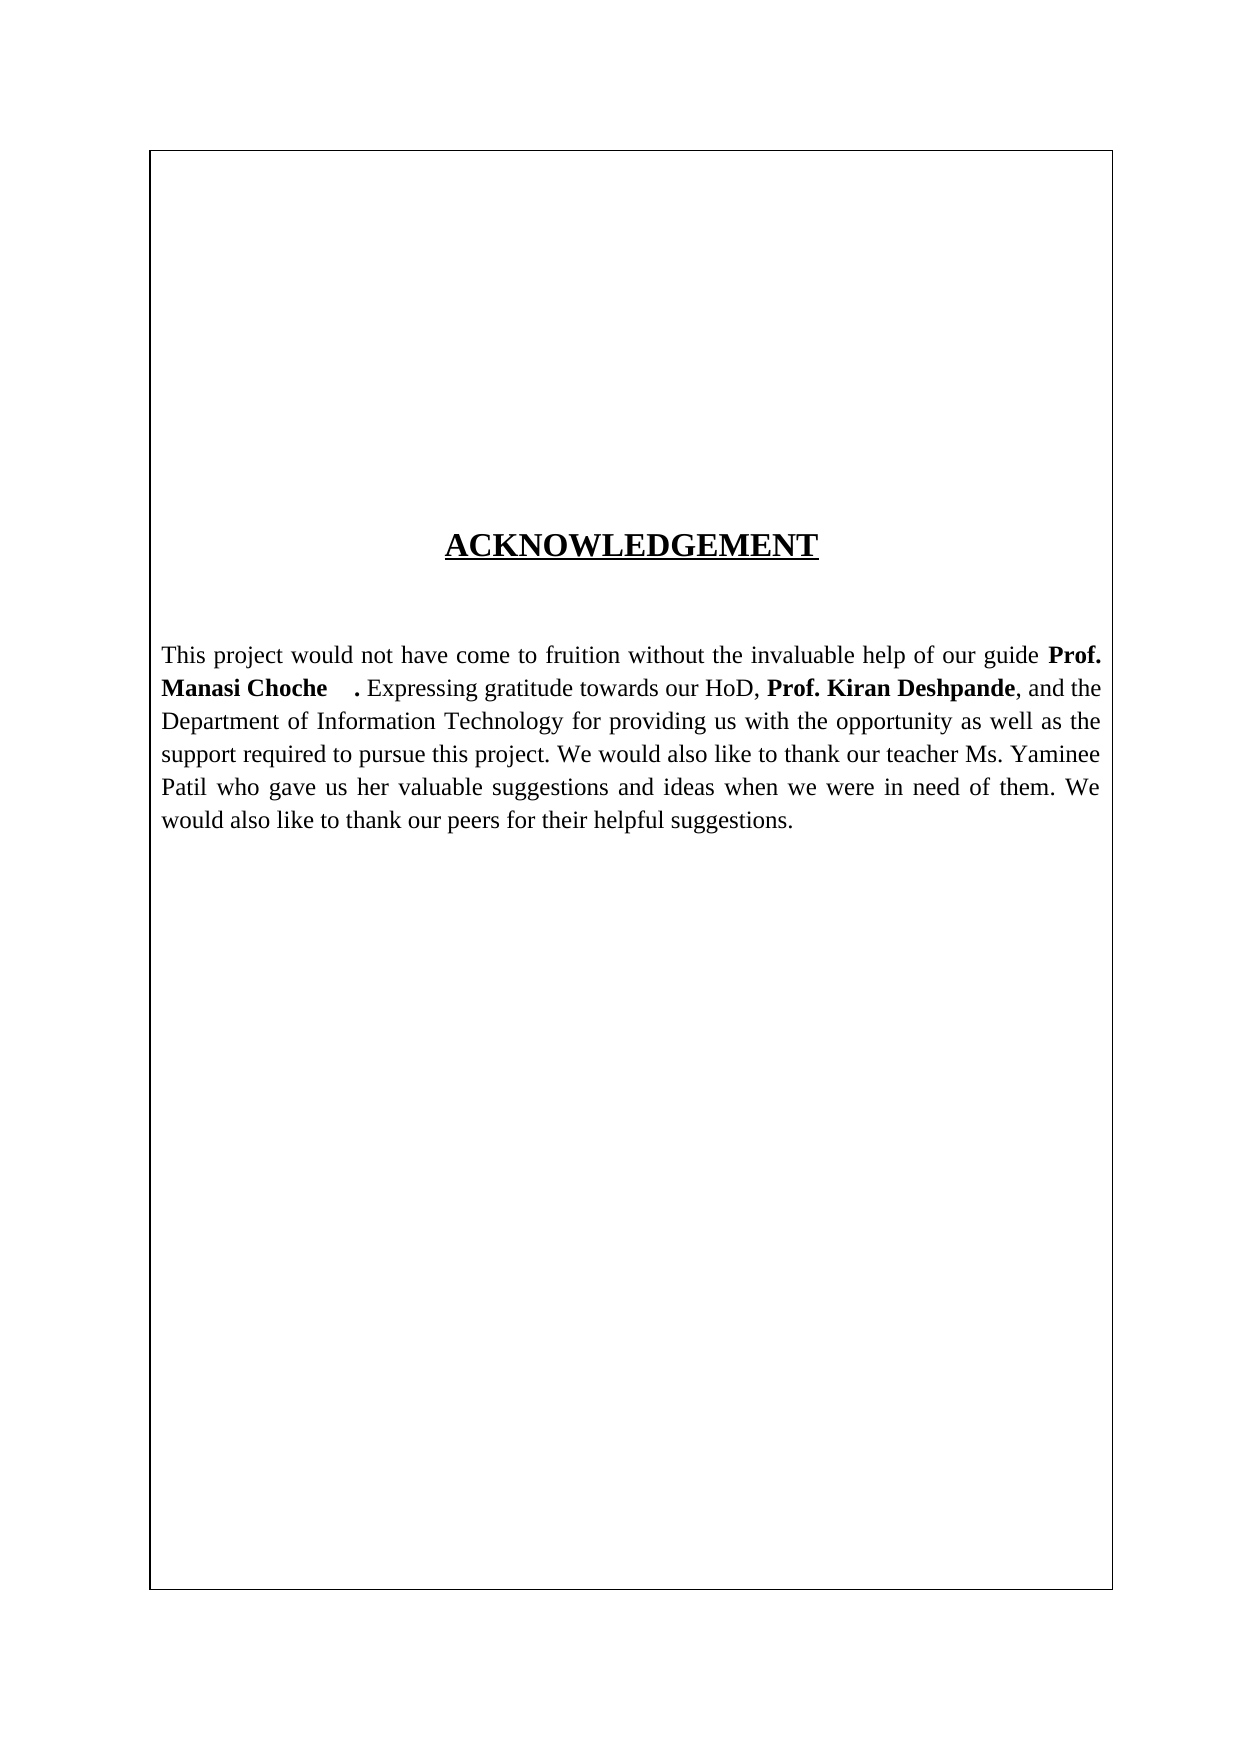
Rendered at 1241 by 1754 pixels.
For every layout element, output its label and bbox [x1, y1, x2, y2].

table_cell [151, 151, 1112, 1589]
